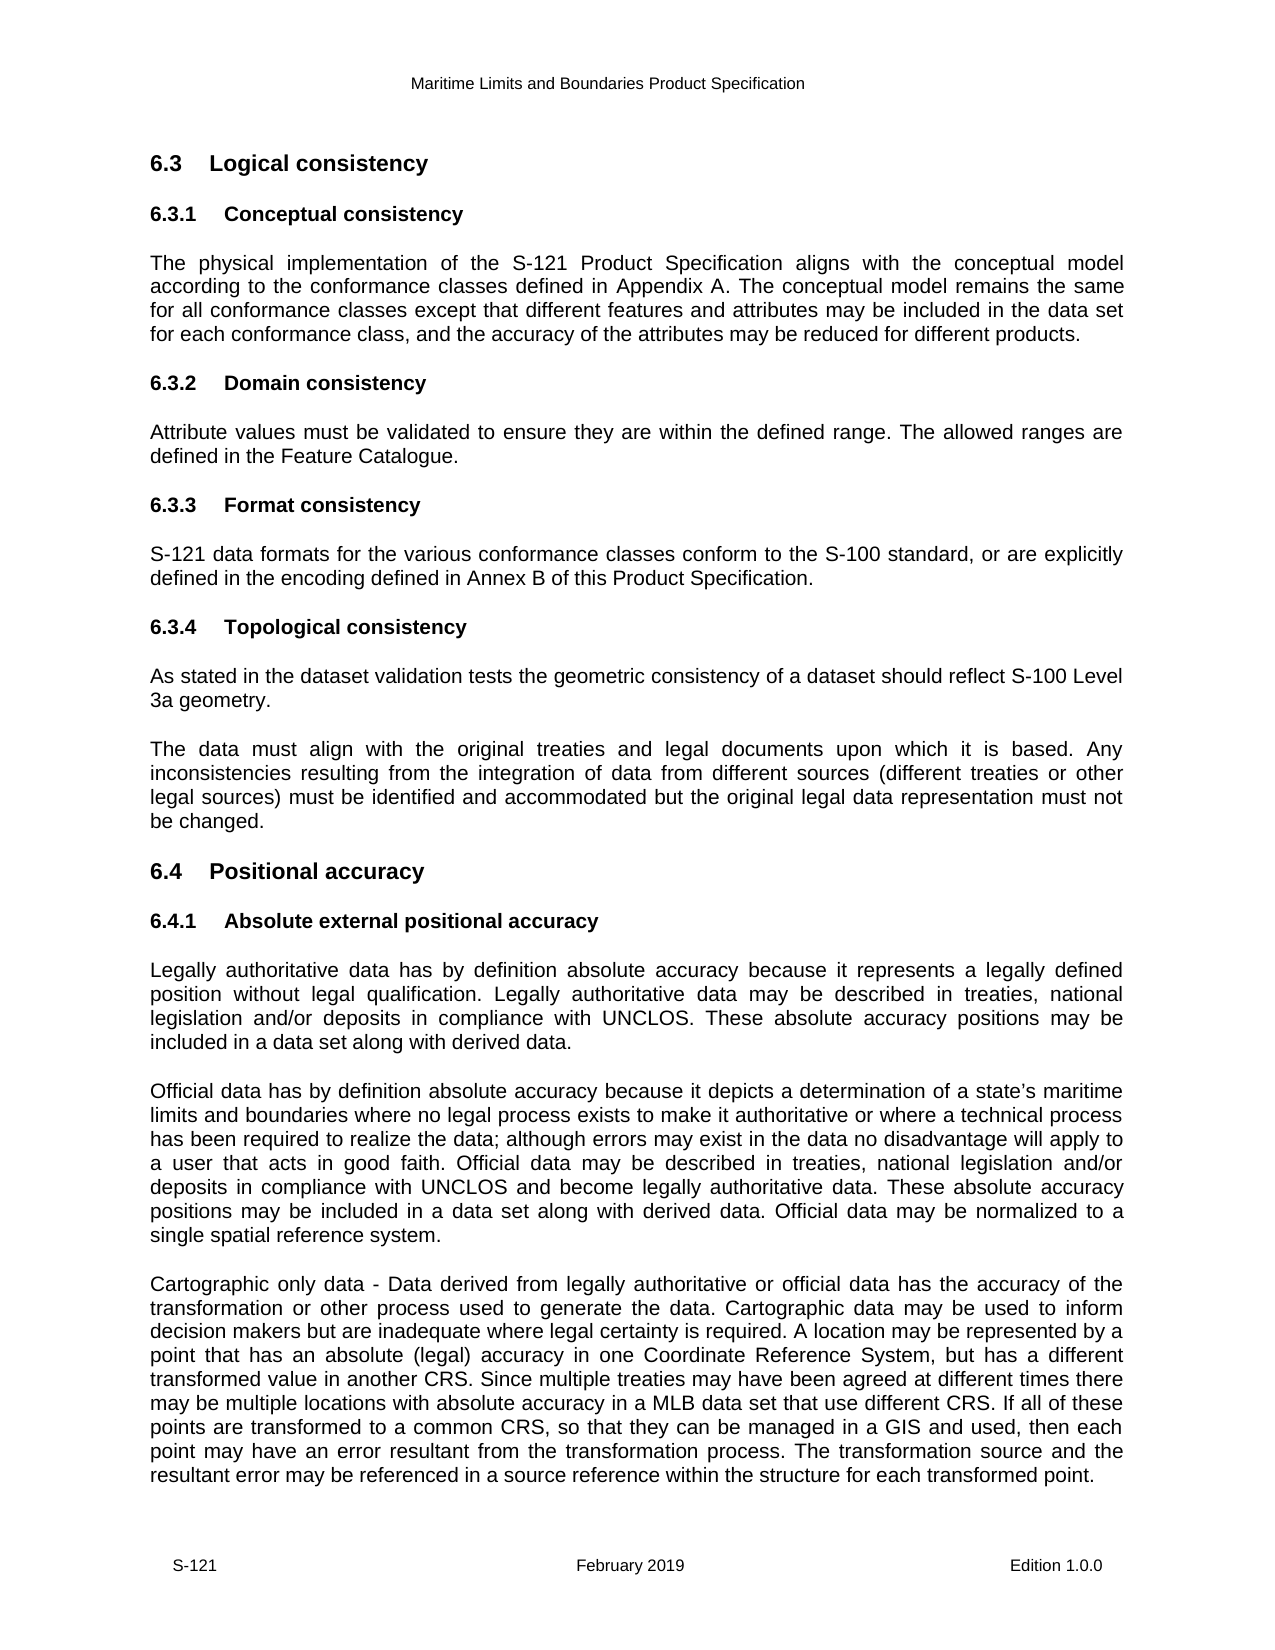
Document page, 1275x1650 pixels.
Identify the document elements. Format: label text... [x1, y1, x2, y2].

subtitle Format consistency [150, 493, 1125, 517]
text Official data has by definition absolute accuracy because it depicts a determination of a state’s maritime limits and boundaries where no legal process exists to make it authoritative or where a technical process has been required to realize the data; although errors may exist in the data no disadvantage will apply to a user that acts in good faith. Official data may be described in treaties, national legislation and/or deposits in compliance with UNCLOS and become legally authoritative data. These absolute accuracy positions may be included in a data set along with derived data. Official data may be normalized to a single spatial reference system. [150, 1079, 1125, 1246]
subtitle Positional accuracy [150, 858, 1125, 884]
subtitle Logical consistency [150, 150, 1125, 176]
text Cartographic only data - Data derived from legally authoritative or official data has the accuracy of the transformation or other process used to generate the data. Cartographic data may be used to inform decision makers but are inadequate where legal certainty is required. A location may be represented by a point that has an absolute (legal) accuracy in one Coordinate Reference System, but has a different transformed value in another CRS. Since multiple treaties may have been agreed at different times there may be multiple locations with absolute accuracy in a MLB data set that use different CRS. If all of these points are transformed to a common CRS, so that they can be managed in a GIS and used, then each point may have an error resultant from the transformation process. The transformation source and the resultant error may be referenced in a source reference within the structure for each transformed point. [150, 1271, 1125, 1487]
text As stated in the dataset validation tests the geometric consistency of a dataset should reflect S-100 Level 3a geometry. [150, 664, 1125, 712]
text The data must align with the original treaties and legal documents upon which it is based. Any inconsistencies resulting from the integration of data from different sources (different treaties or other legal sources) must be identified and accommodated but the original legal data representation must not be changed. [150, 737, 1125, 833]
subtitle Topological consistency [150, 615, 1125, 639]
text S-121 data formats for the various conformance classes conform to the S-100 standard, or are explicitly defined in the encoding defined in Annex B of this Product Specification. [150, 542, 1125, 590]
subtitle Absolute external positional accuracy [150, 909, 1125, 933]
text Attribute values must be validated to ensure they are within the defined range. The allowed ranges are defined in the Feature Catalogue. [150, 420, 1125, 468]
text The physical implementation of the S-121 Product Specification aligns with the conceptual model according to the conformance classes defined in Appendix A. The conceptual model remains the same for all conformance classes except that different features and attributes may be included in the data set for each conformance class, and the accuracy of the attributes may be reduced for different products. [150, 250, 1125, 346]
text Legally authoritative data has by definition absolute accuracy because it represents a legally defined position without legal qualification. Legally authoritative data may be described in treaties, national legislation and/or deposits in compliance with UNCLOS. These absolute accuracy positions may be included in a data set along with derived data. [150, 958, 1125, 1054]
subtitle Domain consistency [150, 371, 1125, 395]
subtitle Conceptual consistency [150, 201, 1125, 225]
